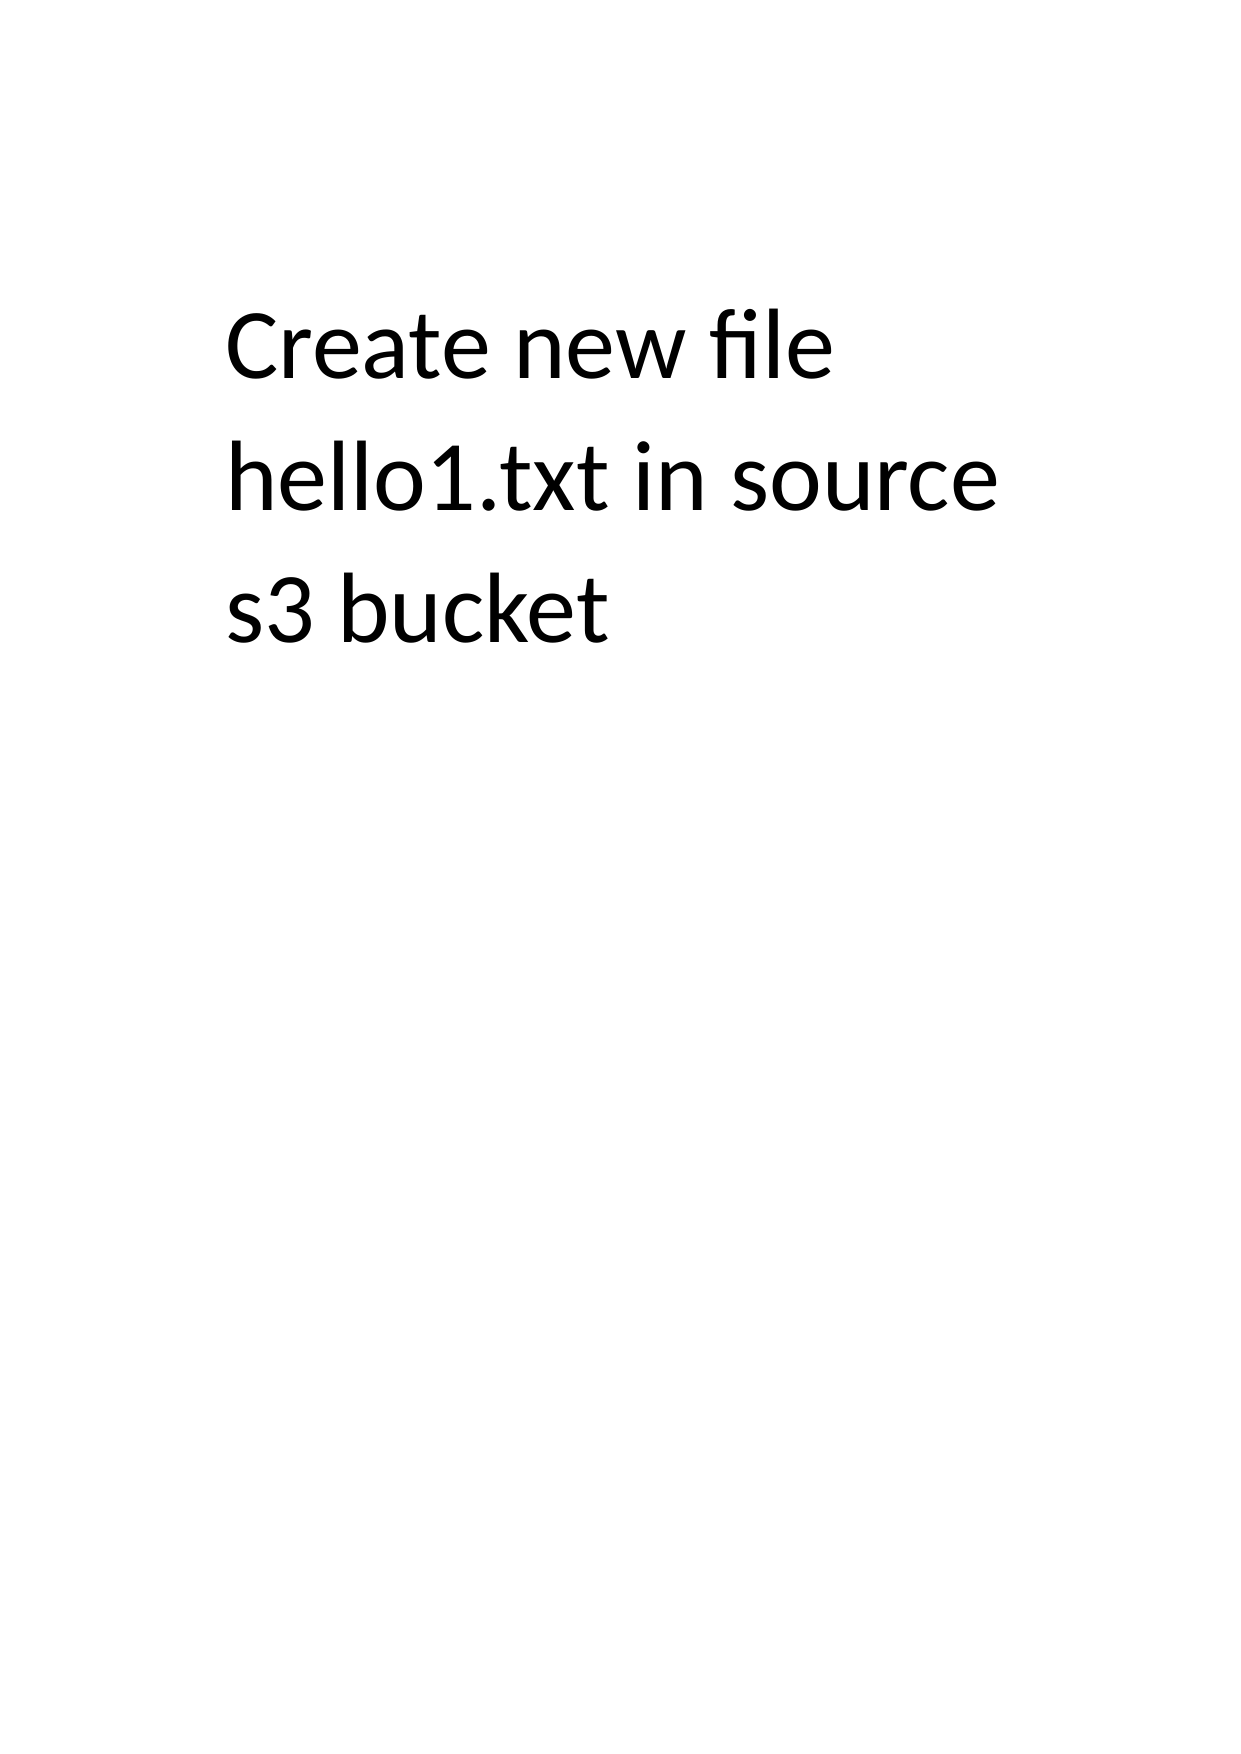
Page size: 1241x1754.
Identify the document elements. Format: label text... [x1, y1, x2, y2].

list Create new file hello1.txt in source s3 bucket [225, 282, 1090, 667]
